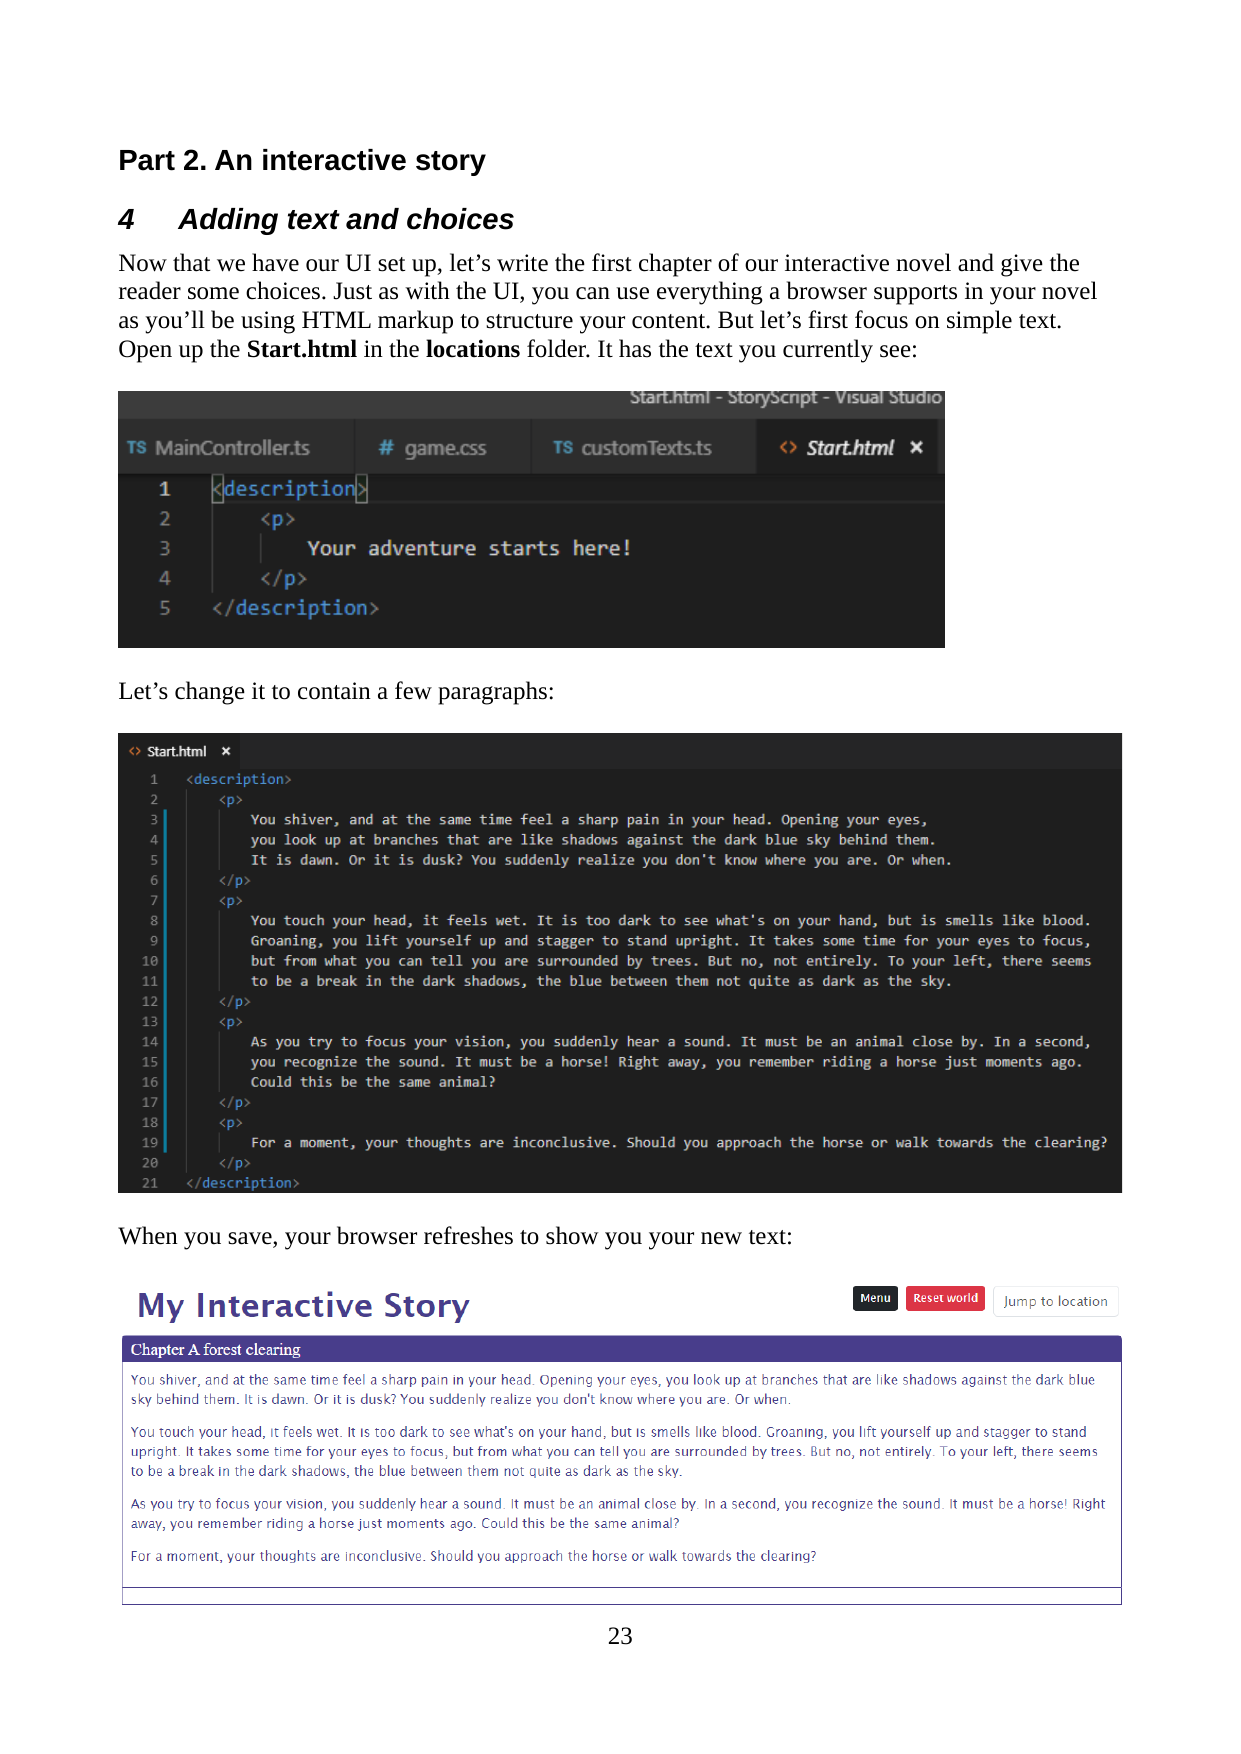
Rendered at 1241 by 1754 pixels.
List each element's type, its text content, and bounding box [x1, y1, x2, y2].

text When you save, your browser refreshes to show you your new text: [118, 1221, 1122, 1250]
picture [118, 1278, 1123, 1611]
picture [118, 733, 1123, 1193]
picture [118, 391, 945, 648]
text Let’s change it to contain a few paragraphs: [118, 676, 1122, 705]
text Now that we have our UI set up, let’s write the first chapter of our interactive novel and give the reader some choices. Just as with the UI, you can use everything a browser supports in your novel as you’ll be using HTML markup to structure your content. But let’s first focus on simple text. Open up the Start.html in the locations folder. It has the text you currently see: [118, 248, 1122, 363]
subtitle Part 2. An interactive story [118, 143, 1122, 177]
subtitle Adding text and choices [118, 202, 1122, 235]
